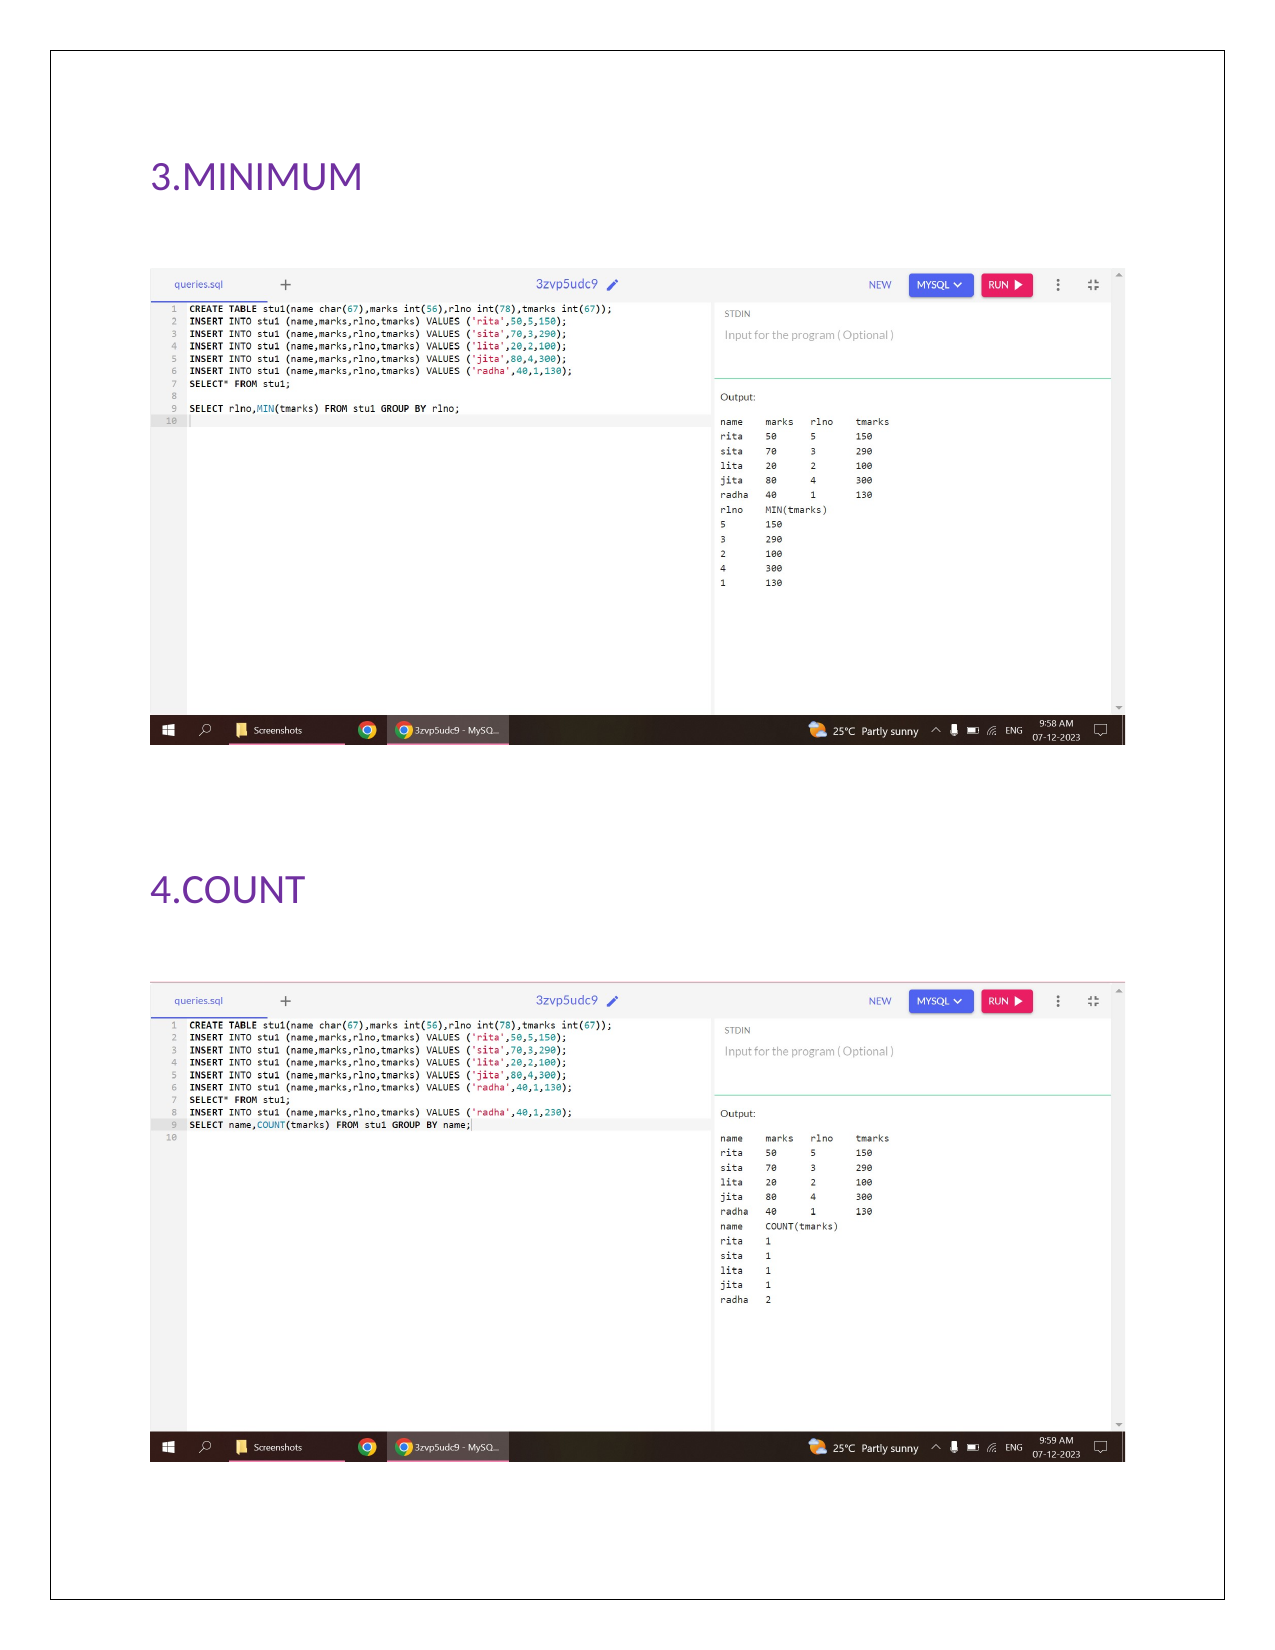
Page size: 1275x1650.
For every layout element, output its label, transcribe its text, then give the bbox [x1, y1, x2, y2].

picture [150, 981, 1125, 1462]
text 4.COUNT [150, 863, 1125, 914]
picture [150, 268, 1125, 745]
text 3.MINIMUM [150, 150, 1125, 201]
